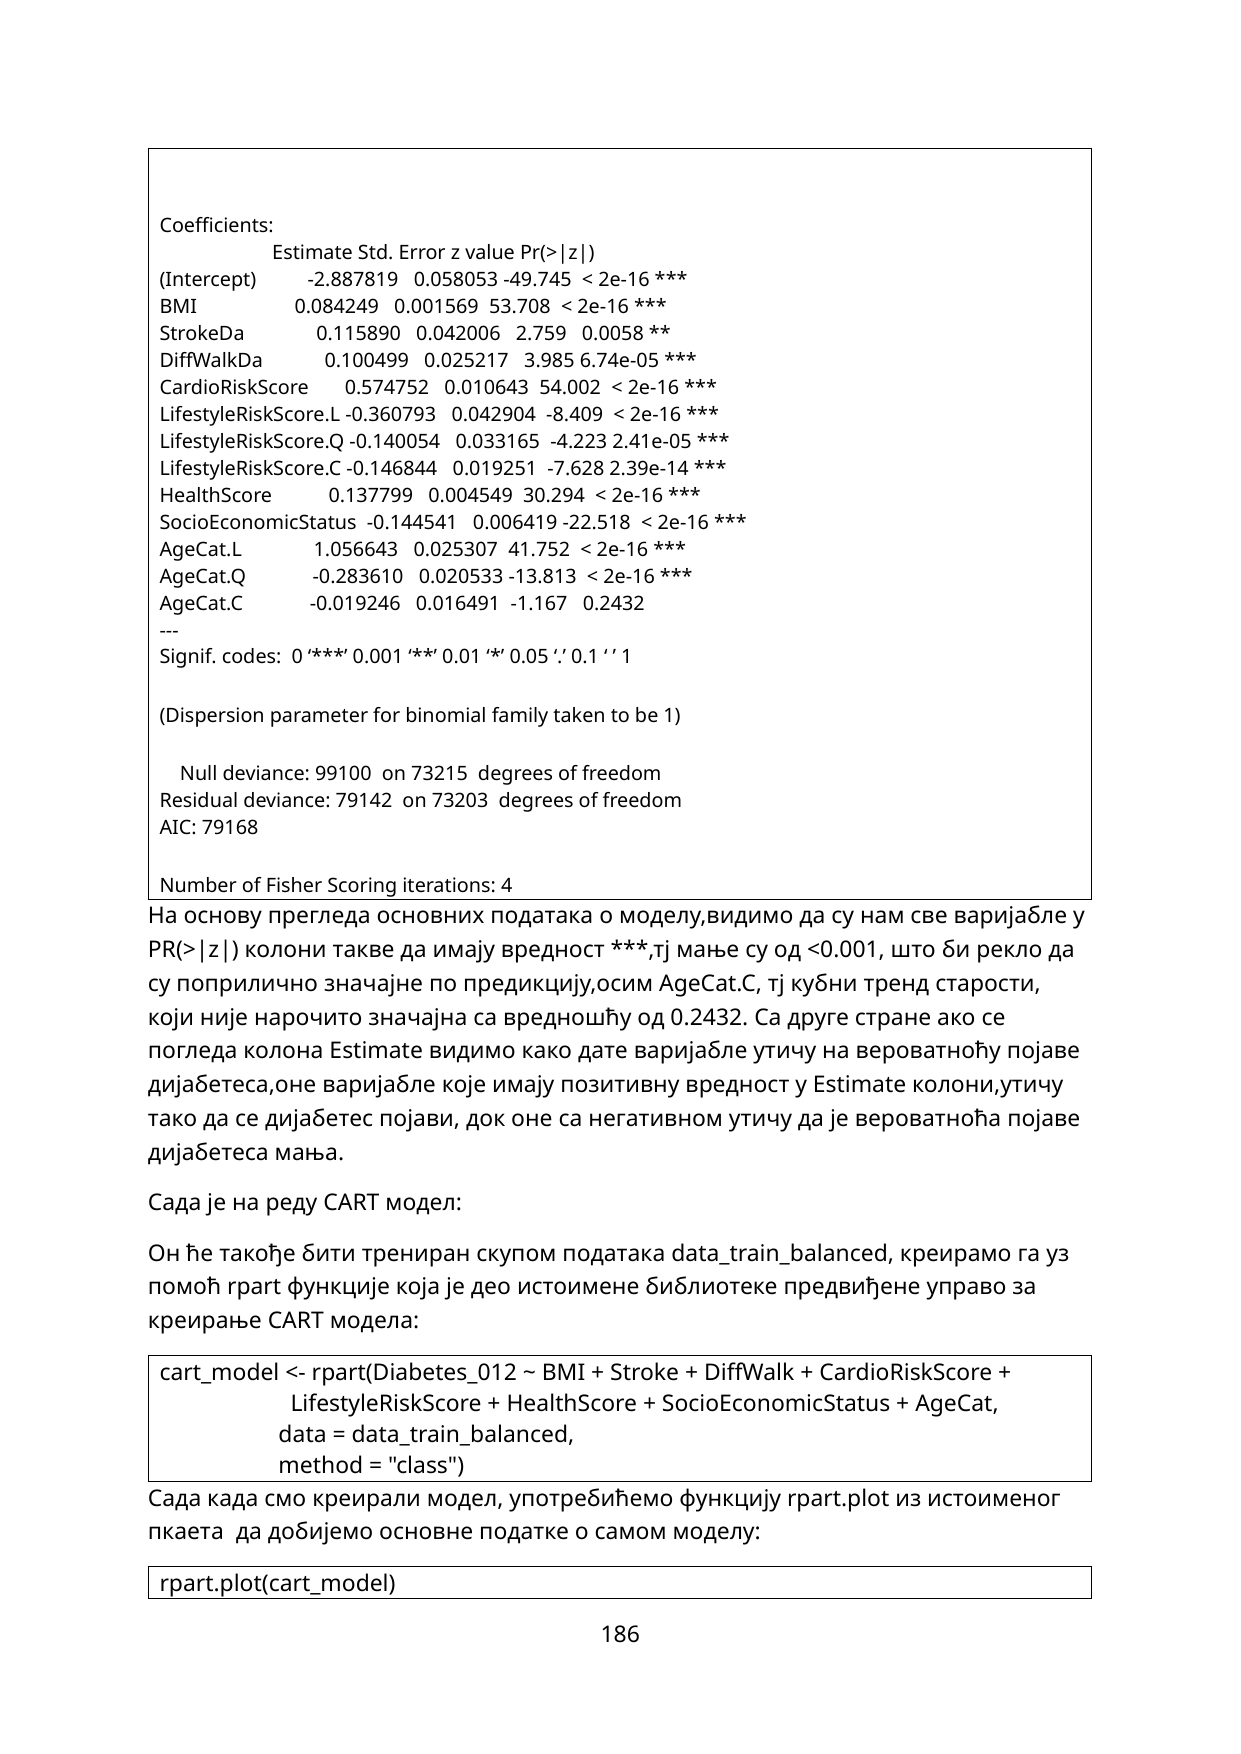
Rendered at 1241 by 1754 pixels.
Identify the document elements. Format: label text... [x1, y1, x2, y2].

text Сада је на реду CART модел: [148, 1186, 1093, 1217]
text На основу прегледа основних података о моделу,видимо да су нам све варијабле у PR(>|z|) колони такве да имају вредност ***,тј мање су од <0.001, што би рекло да су поприлично значајне по предикцију,осим AgeCat.C, тј кубни тренд старости, који није нарочито значајна са вредношћу од 0.2432. Са друге стране ако се погледа колона Estimate видимо како дате варијабле утичу на вероватноћу појаве дијабетеса,оне варијабле које имају позитивну вредност у Estimate колони,утичу тако да се дијабетес појави, док оне са негативном утичу да је вероватноћа појаве дијабетеса мања. [148, 899, 1093, 1167]
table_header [149, 149, 1091, 898]
table_header rpart.plot(cart_model) [149, 1567, 1091, 1598]
table_header cart_model <- rpart(Diabetes_012 ~ BMI + Stroke + DiffWalk + CardioRiskScore + LifestyleRiskScore + HealthScore + SocioEconomicStatus + AgeCat, data = data_train_balanced, method = "class") [149, 1356, 1091, 1481]
text Он ће такође бити трениран скупом података data_train_balanced, креирамо га уз помоћ rpart функције која је део истоимене библиотеке предвиђене управо за креирање CART модела: [148, 1237, 1093, 1335]
text Сада када смо креирали модел, употребићемо функцију rpart.plot из истоименог пкаета да добијемо основне податке о самом моделу: [148, 1482, 1093, 1547]
